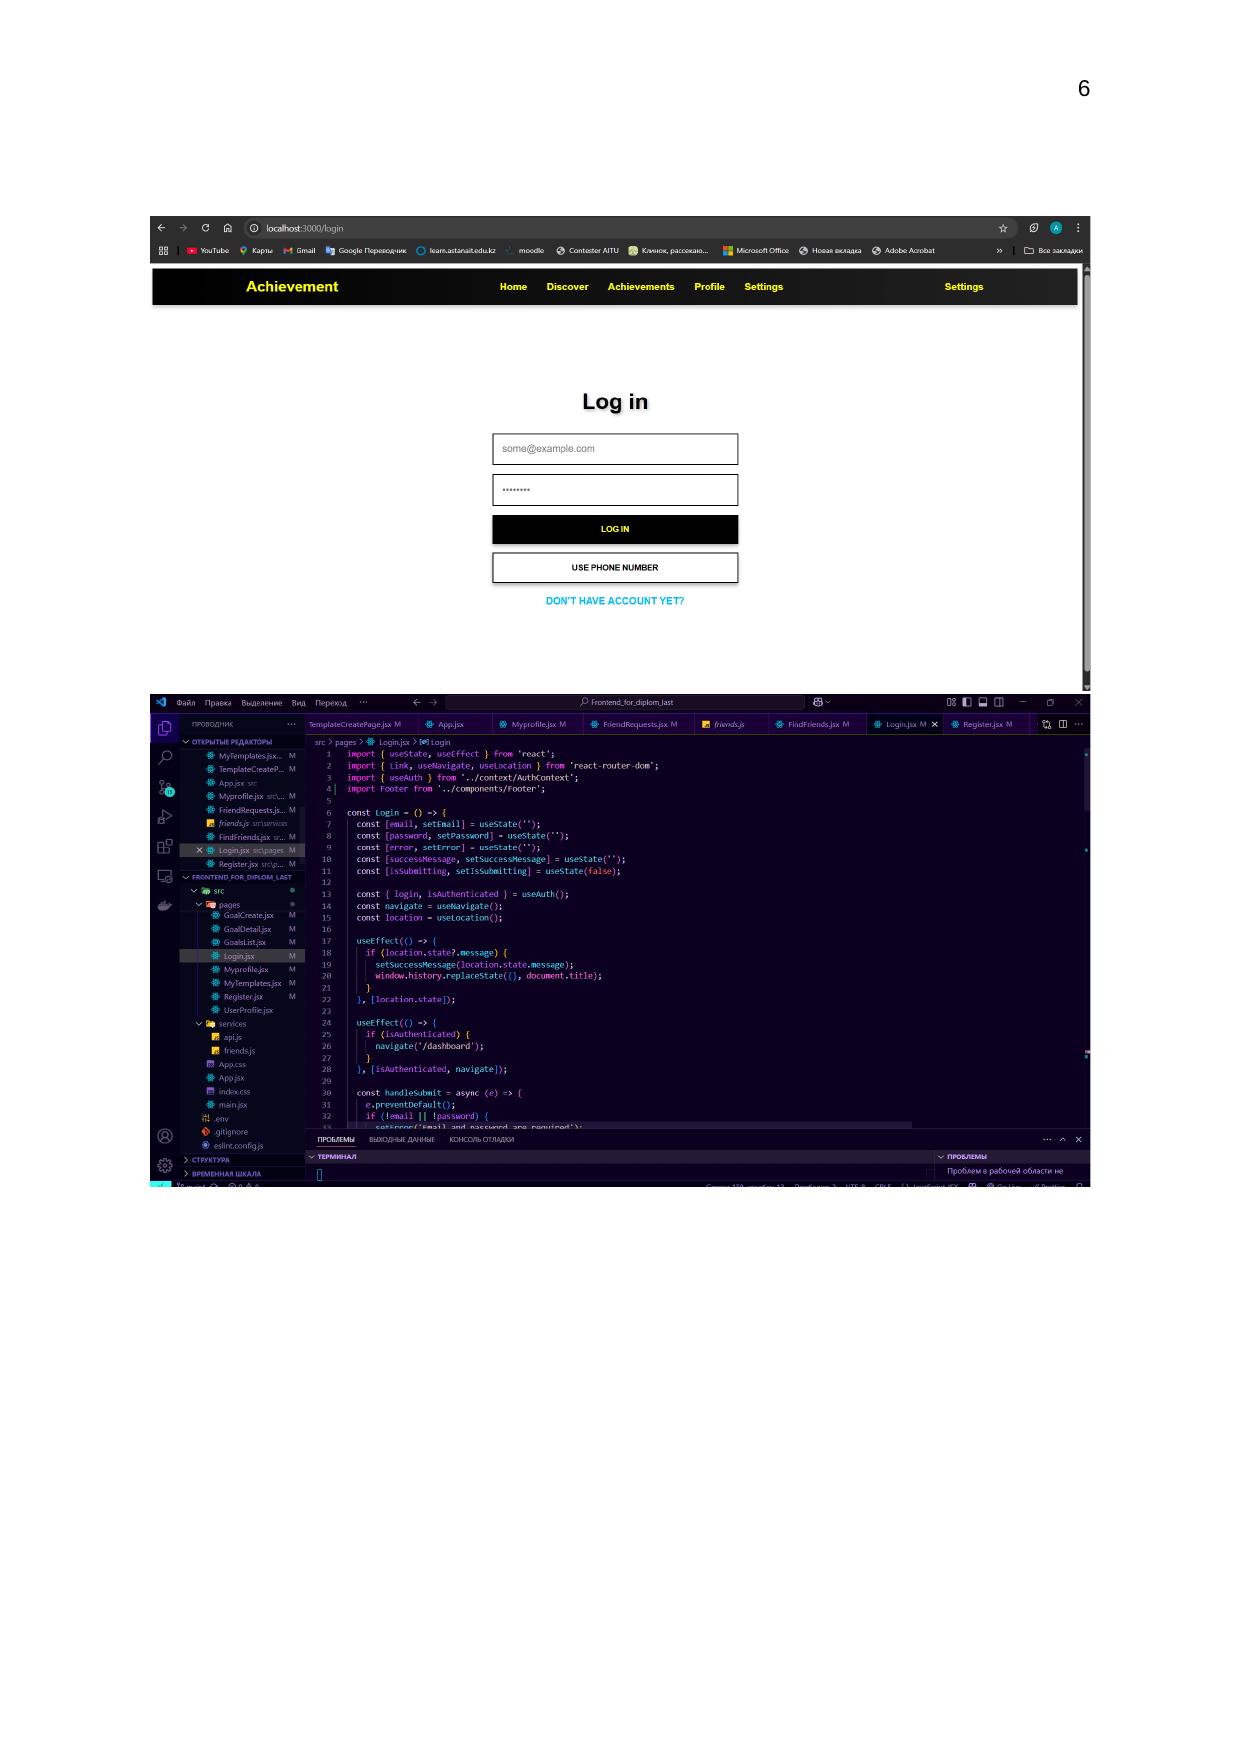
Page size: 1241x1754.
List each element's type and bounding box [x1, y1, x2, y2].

picture [150, 216, 1091, 691]
picture [150, 694, 1091, 1187]
